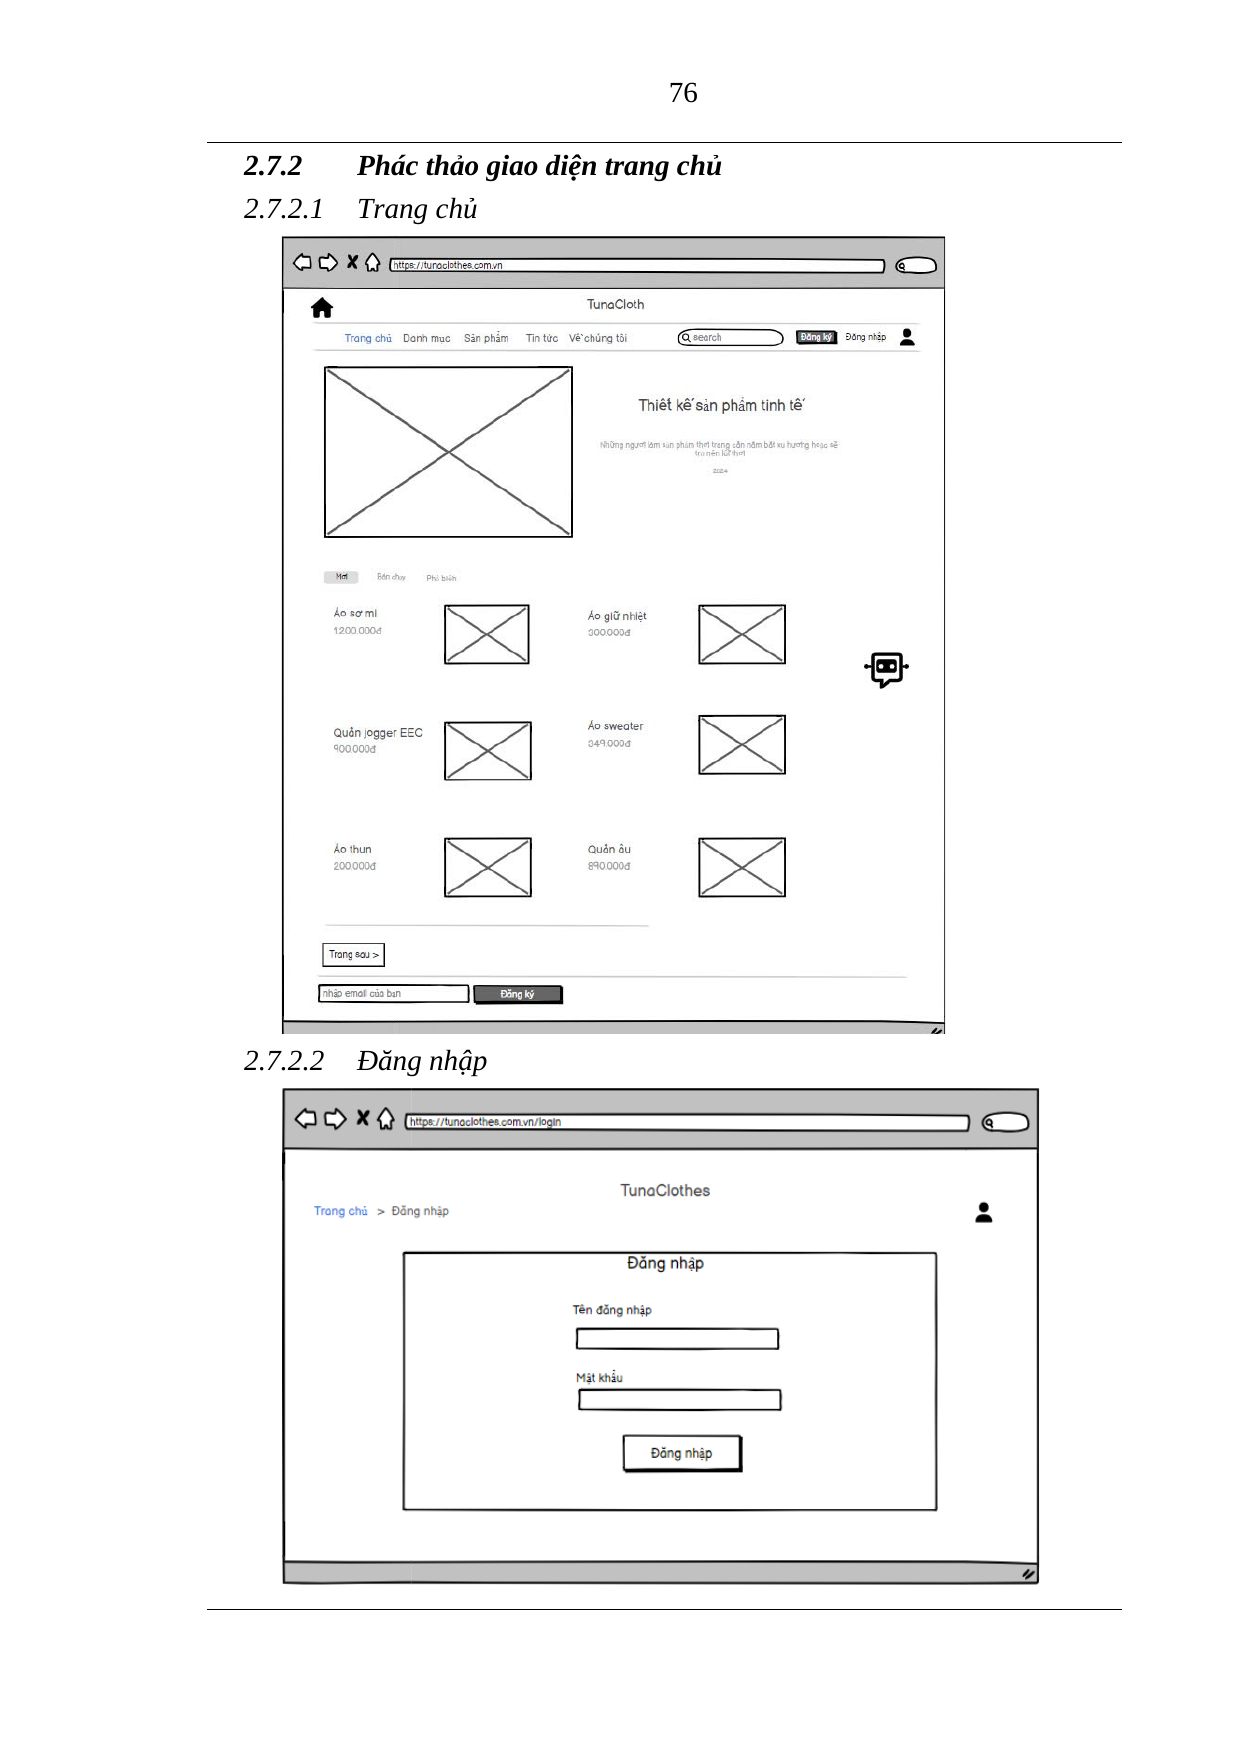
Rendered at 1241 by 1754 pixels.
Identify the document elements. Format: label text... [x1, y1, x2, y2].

subtitle Phác thảo giao diện trang chủ [207, 148, 1122, 181]
subtitle Đăng nhập [244, 1043, 1122, 1077]
subtitle Trang chủ [244, 191, 1122, 225]
picture [281, 1087, 1040, 1586]
picture [281, 234, 946, 1034]
